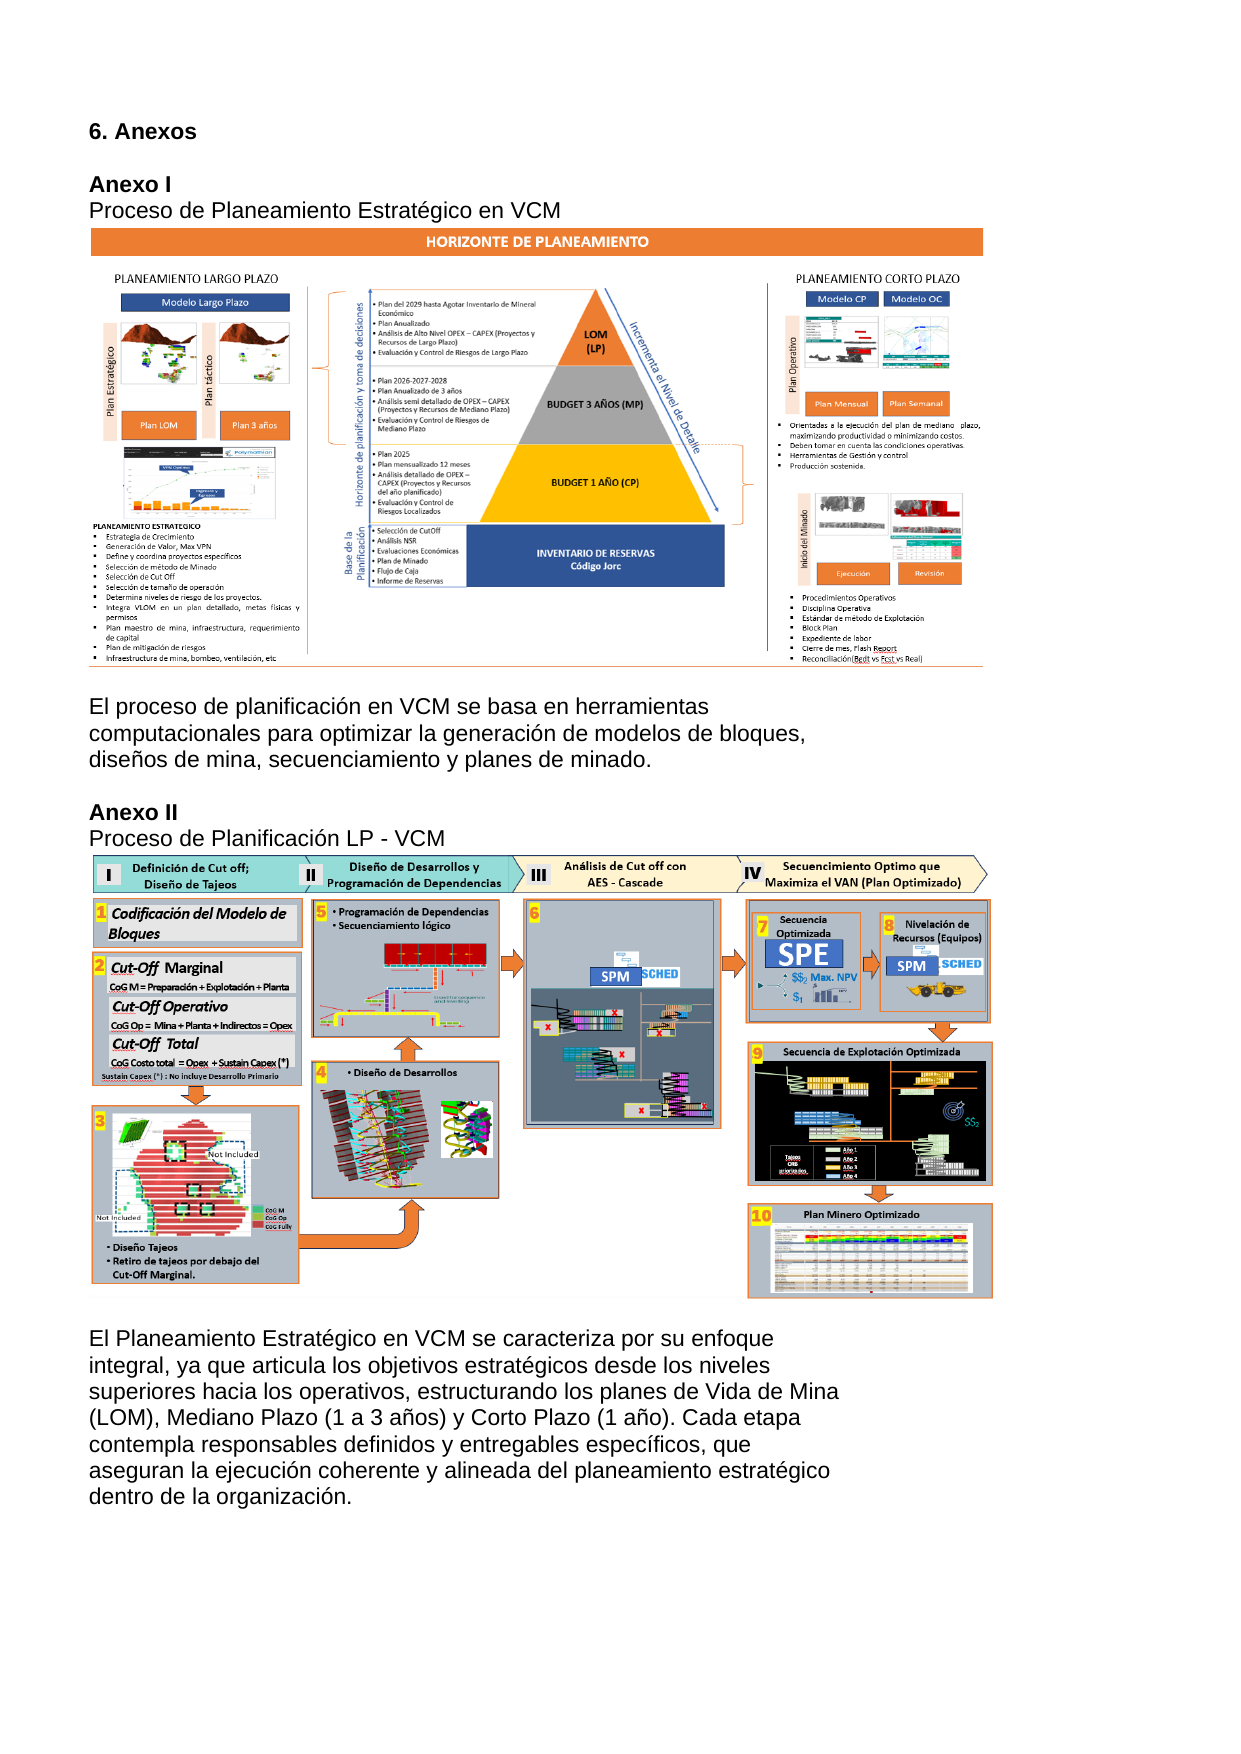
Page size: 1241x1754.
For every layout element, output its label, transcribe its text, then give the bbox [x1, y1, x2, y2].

picture [88, 851, 997, 1299]
text Proceso de Planeamiento Estratégico en VCM [89, 197, 1169, 223]
text El proceso de planificación en VCM se basa en herramientas computacionales para optimizar la generación de modelos de bloques, diseños de mina, secuenciamiento y planes de minado. [89, 693, 839, 772]
text Proceso de Planificación LP - VCM [89, 825, 1169, 851]
text Anexo I [89, 171, 1169, 197]
text El Planeamiento Estratégico en VCM se caracteriza por su enfoque integral, ya que articula los objetivos estratégicos desde los niveles superiores hacia los operativos, estructurando los planes de Vida de Mina (LOM), Mediano Plazo (1 a 3 años) y Corto Plazo (1 año). Cada etapa contempla responsables definidos y entregables específicos, que aseguran la ejecución coherente y alineada del planeamiento estratégico dentro de la organización. [89, 1325, 839, 1510]
picture [88, 223, 984, 667]
text Anexo II [89, 798, 1169, 825]
text 6. Anexos [89, 118, 608, 144]
